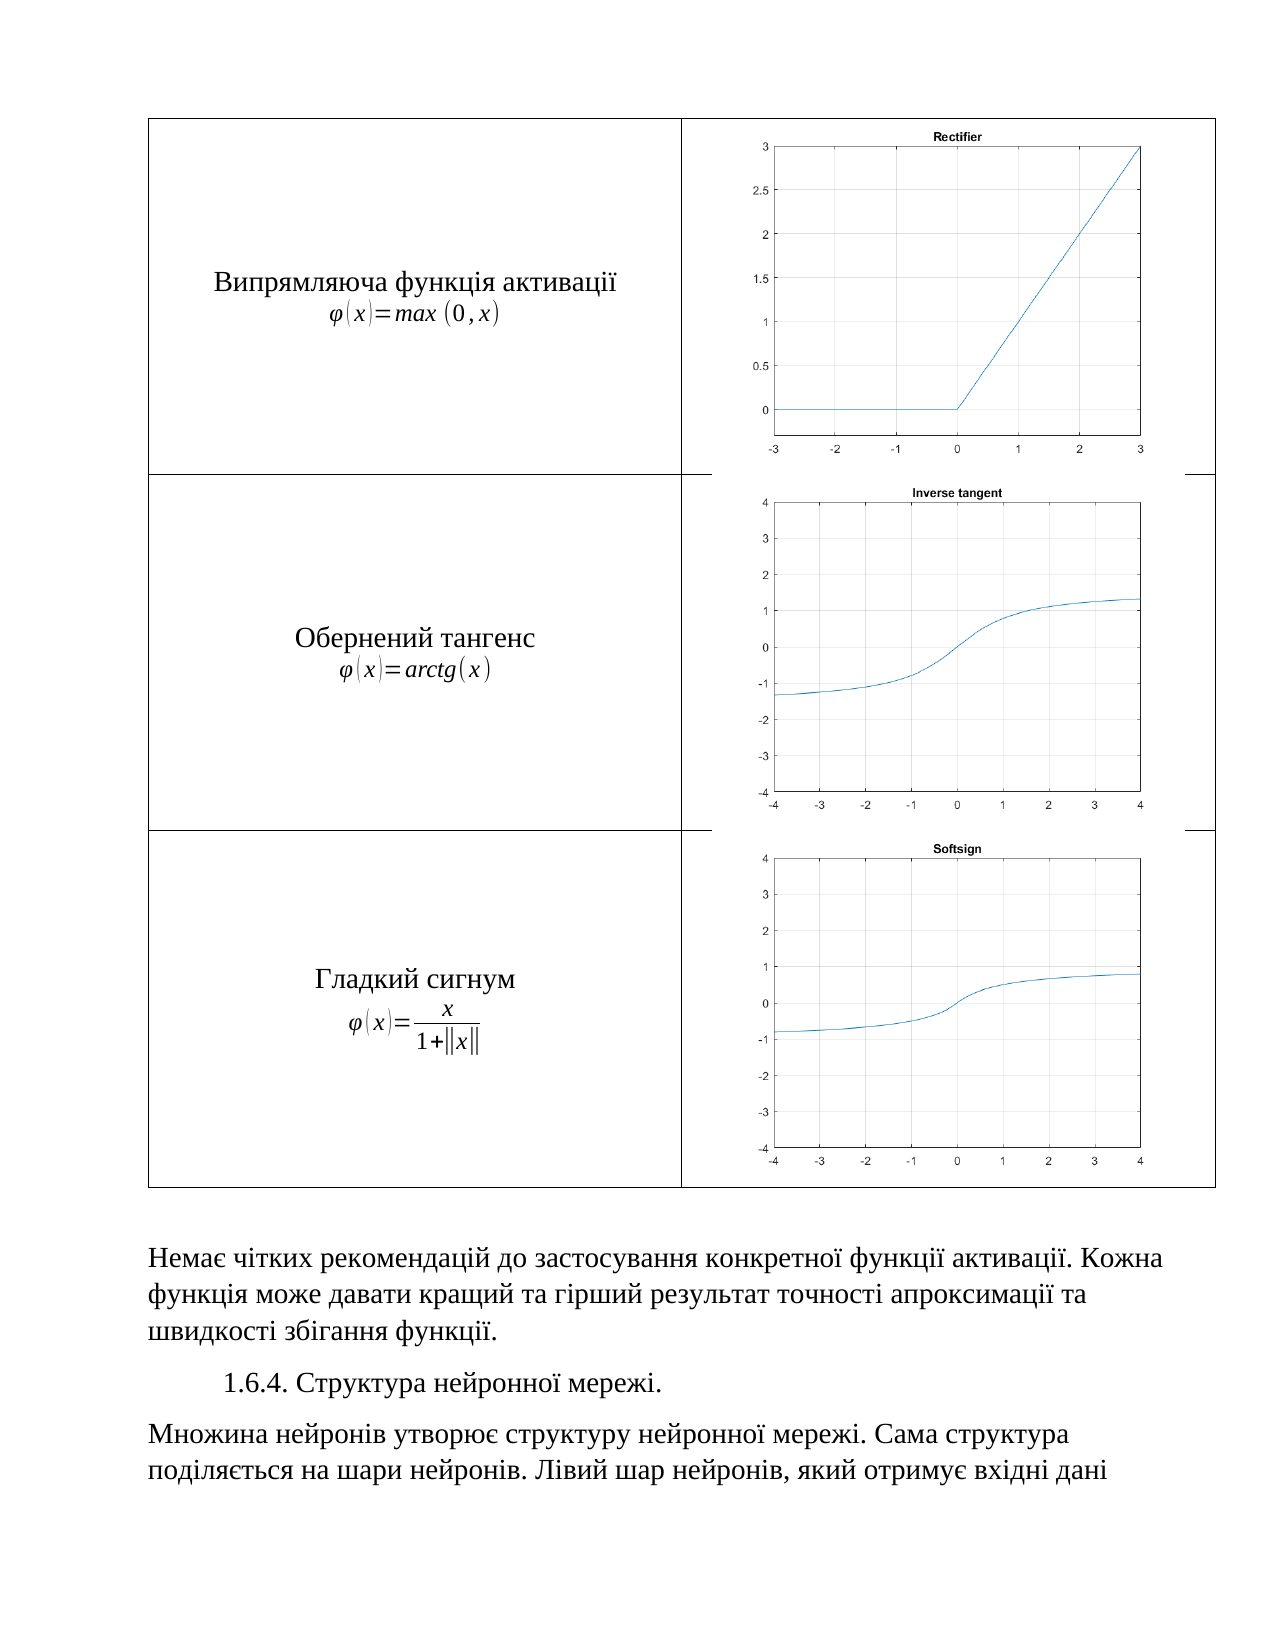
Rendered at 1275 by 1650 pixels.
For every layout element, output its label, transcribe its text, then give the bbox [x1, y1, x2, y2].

table_cell Обернений тангенс [149, 475, 681, 830]
table_cell [682, 475, 712, 830]
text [148, 1416, 1216, 1486]
table_cell [682, 831, 712, 1187]
table_cell [1185, 831, 1215, 1187]
text Немає чітких рекомендацій до застосування конкретної функції активації. Кожна функція може давати кращий та гірший результат точності апроксимації та швидкості збігання функції. [148, 1240, 1216, 1346]
table_cell Гладкий сигнум [149, 831, 681, 1187]
table_cell Випрямляюча функція активації [149, 119, 681, 474]
table_cell [1185, 119, 1215, 474]
table_cell [1185, 475, 1215, 830]
table_cell [682, 119, 712, 474]
subtitle 1.6.4. Структура нейронної мережі. [223, 1366, 1216, 1399]
picture [712, 119, 1185, 1187]
